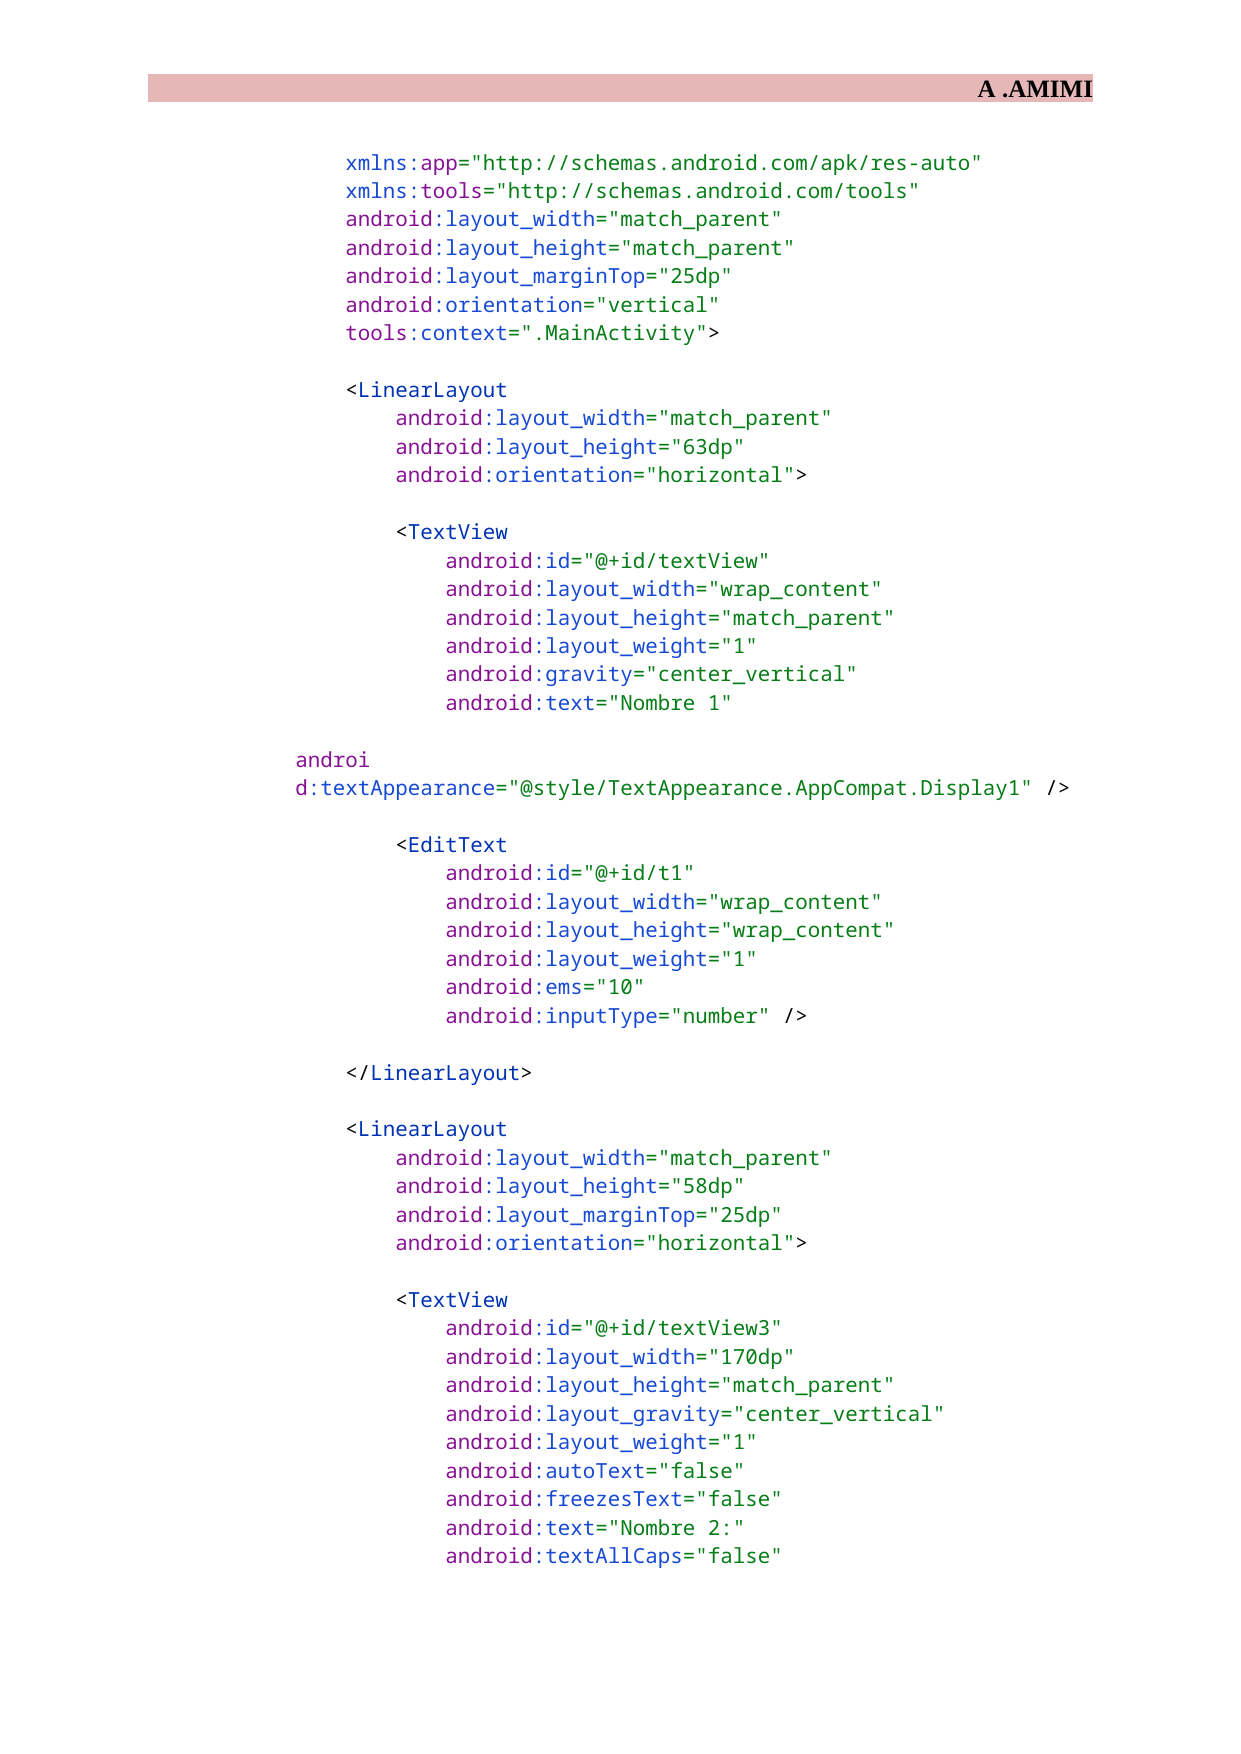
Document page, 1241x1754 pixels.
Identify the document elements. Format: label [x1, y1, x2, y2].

text [295, 148, 1093, 1598]
